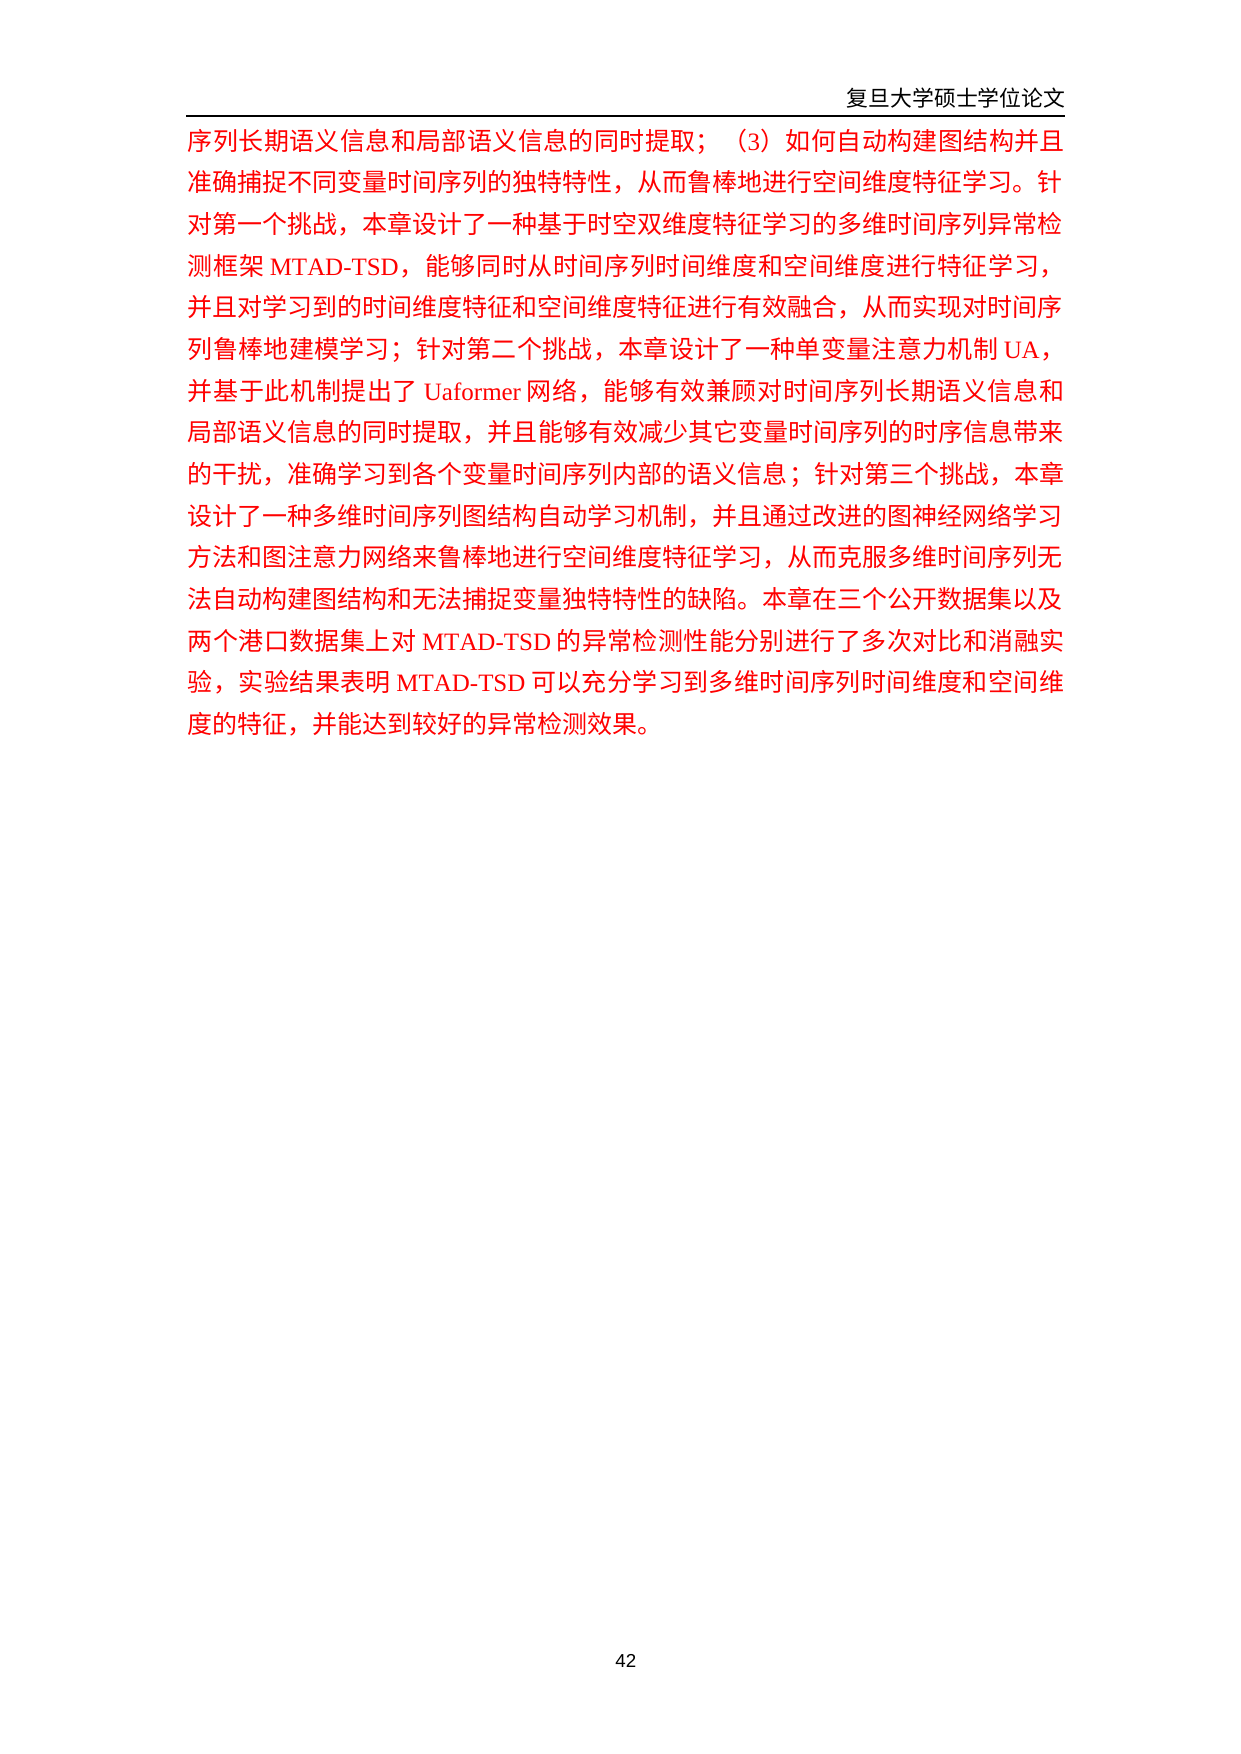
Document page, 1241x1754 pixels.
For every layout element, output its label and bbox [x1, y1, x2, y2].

text [188, 117, 1065, 742]
